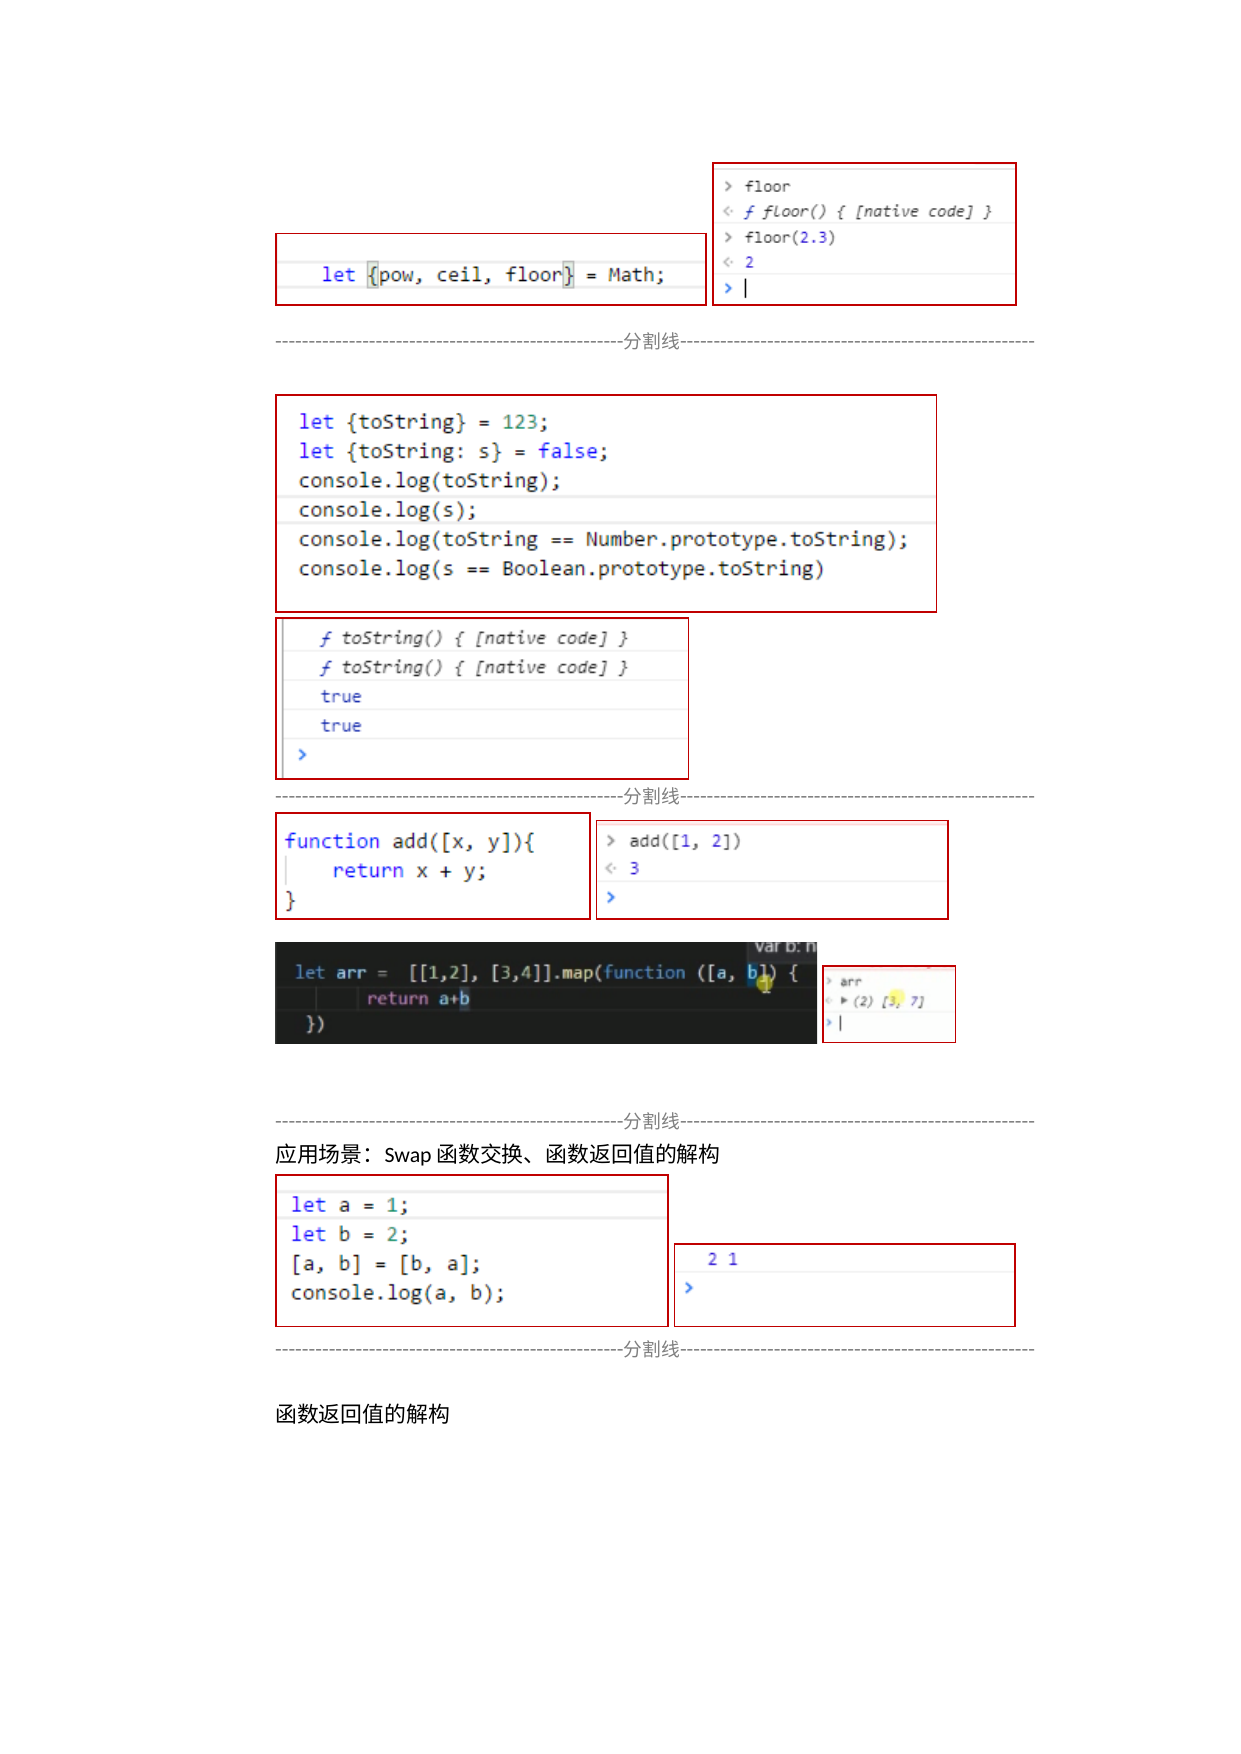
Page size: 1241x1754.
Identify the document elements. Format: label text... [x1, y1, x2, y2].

text ----------------------------------------------------分割线----------------------------------------------------- [231, 324, 1053, 357]
picture [275, 942, 818, 1044]
picture [597, 821, 947, 918]
list 函数返回值的解构 [231, 1397, 1053, 1429]
list 应用场景：Swap函数交换、函数返回值的解构 [231, 1137, 1053, 1169]
picture [675, 1245, 1014, 1326]
text ----------------------------------------------------分割线----------------------------------------------------- [231, 779, 1053, 812]
text ----------------------------------------------------分割线----------------------------------------------------- [231, 1332, 1053, 1364]
picture [277, 814, 589, 918]
text ----------------------------------------------------分割线----------------------------------------------------- [231, 1104, 1053, 1137]
picture [714, 164, 1015, 304]
picture [277, 619, 688, 778]
picture [277, 234, 705, 304]
picture [277, 396, 936, 611]
picture [824, 967, 955, 1042]
picture [277, 1176, 667, 1326]
